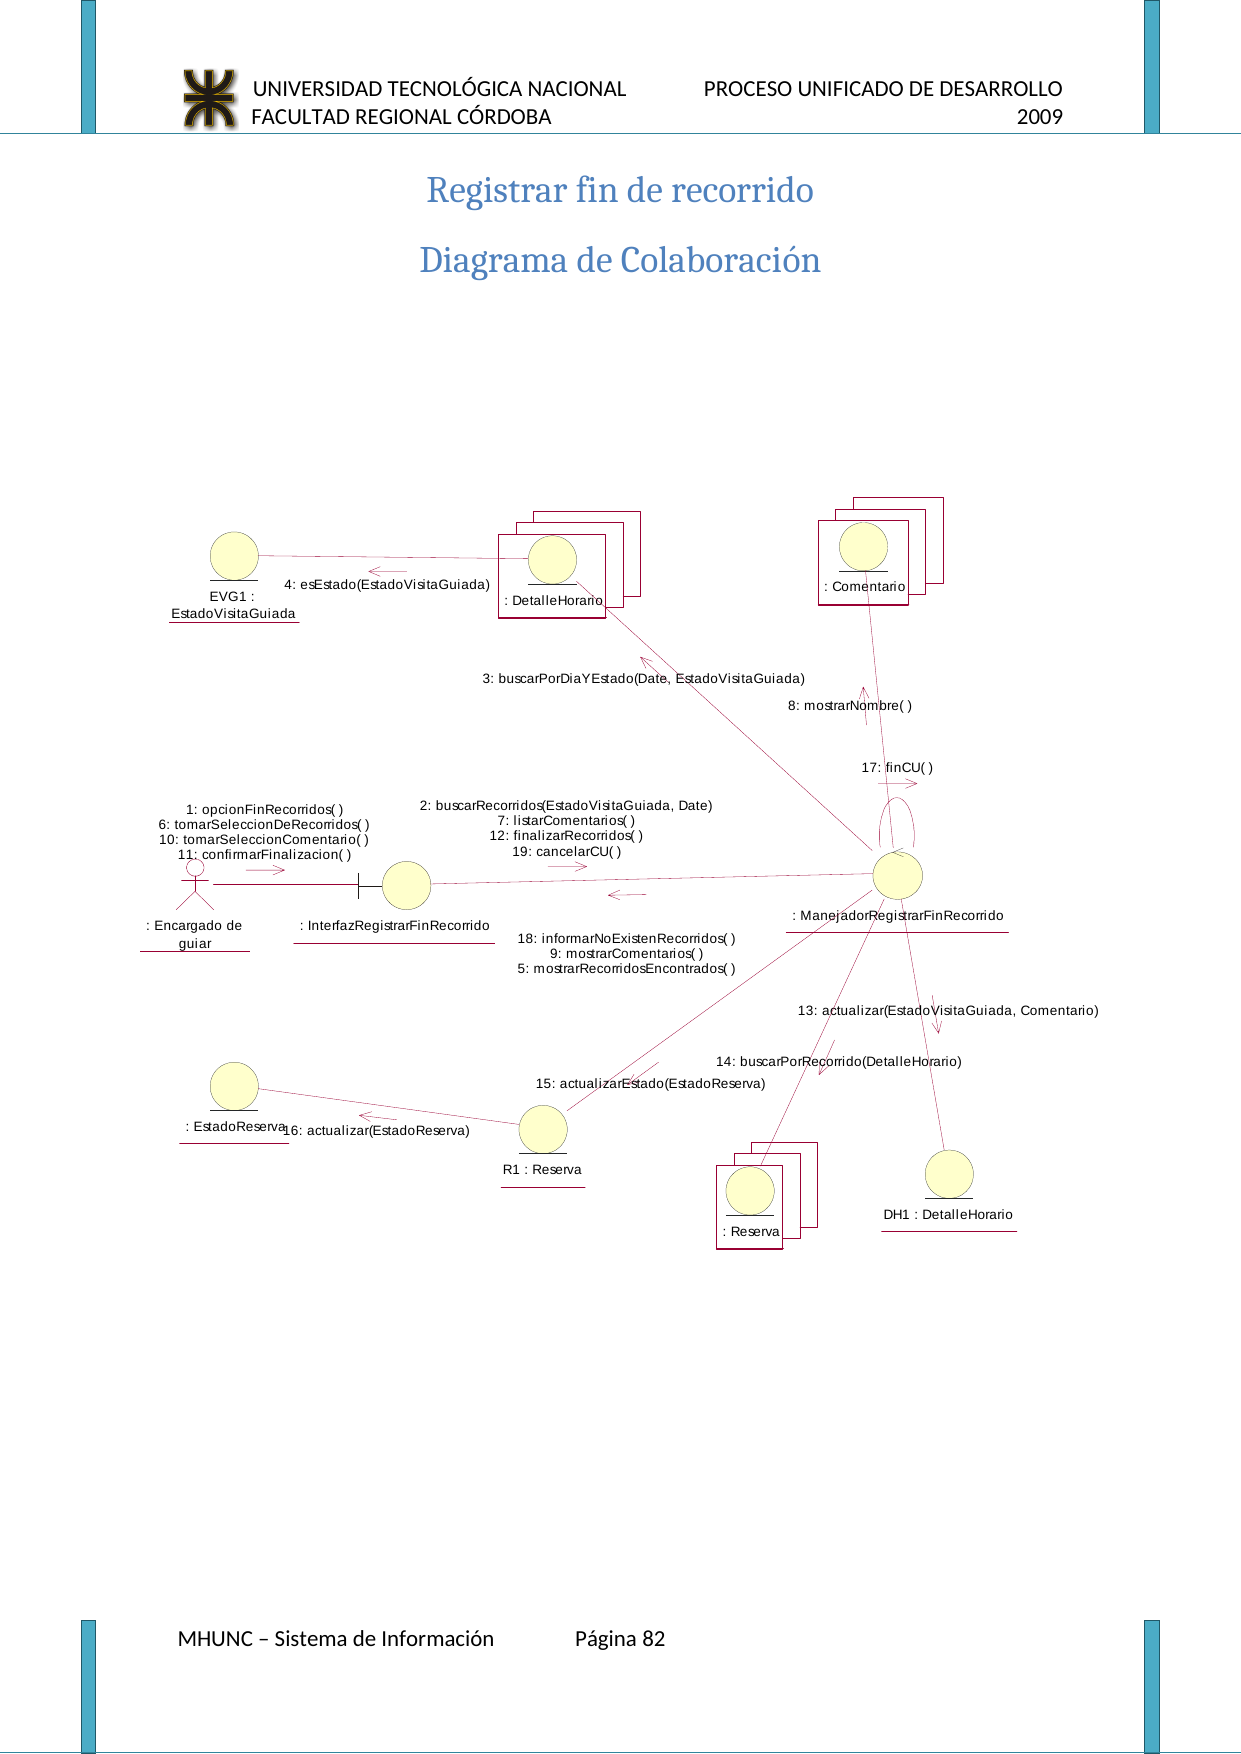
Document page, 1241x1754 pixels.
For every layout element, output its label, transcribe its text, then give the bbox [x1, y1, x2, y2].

subtitle Registrar fin de recorrido [177, 168, 1063, 212]
subtitle Diagrama de Colaboración [177, 239, 1063, 282]
picture [182, 68, 239, 132]
